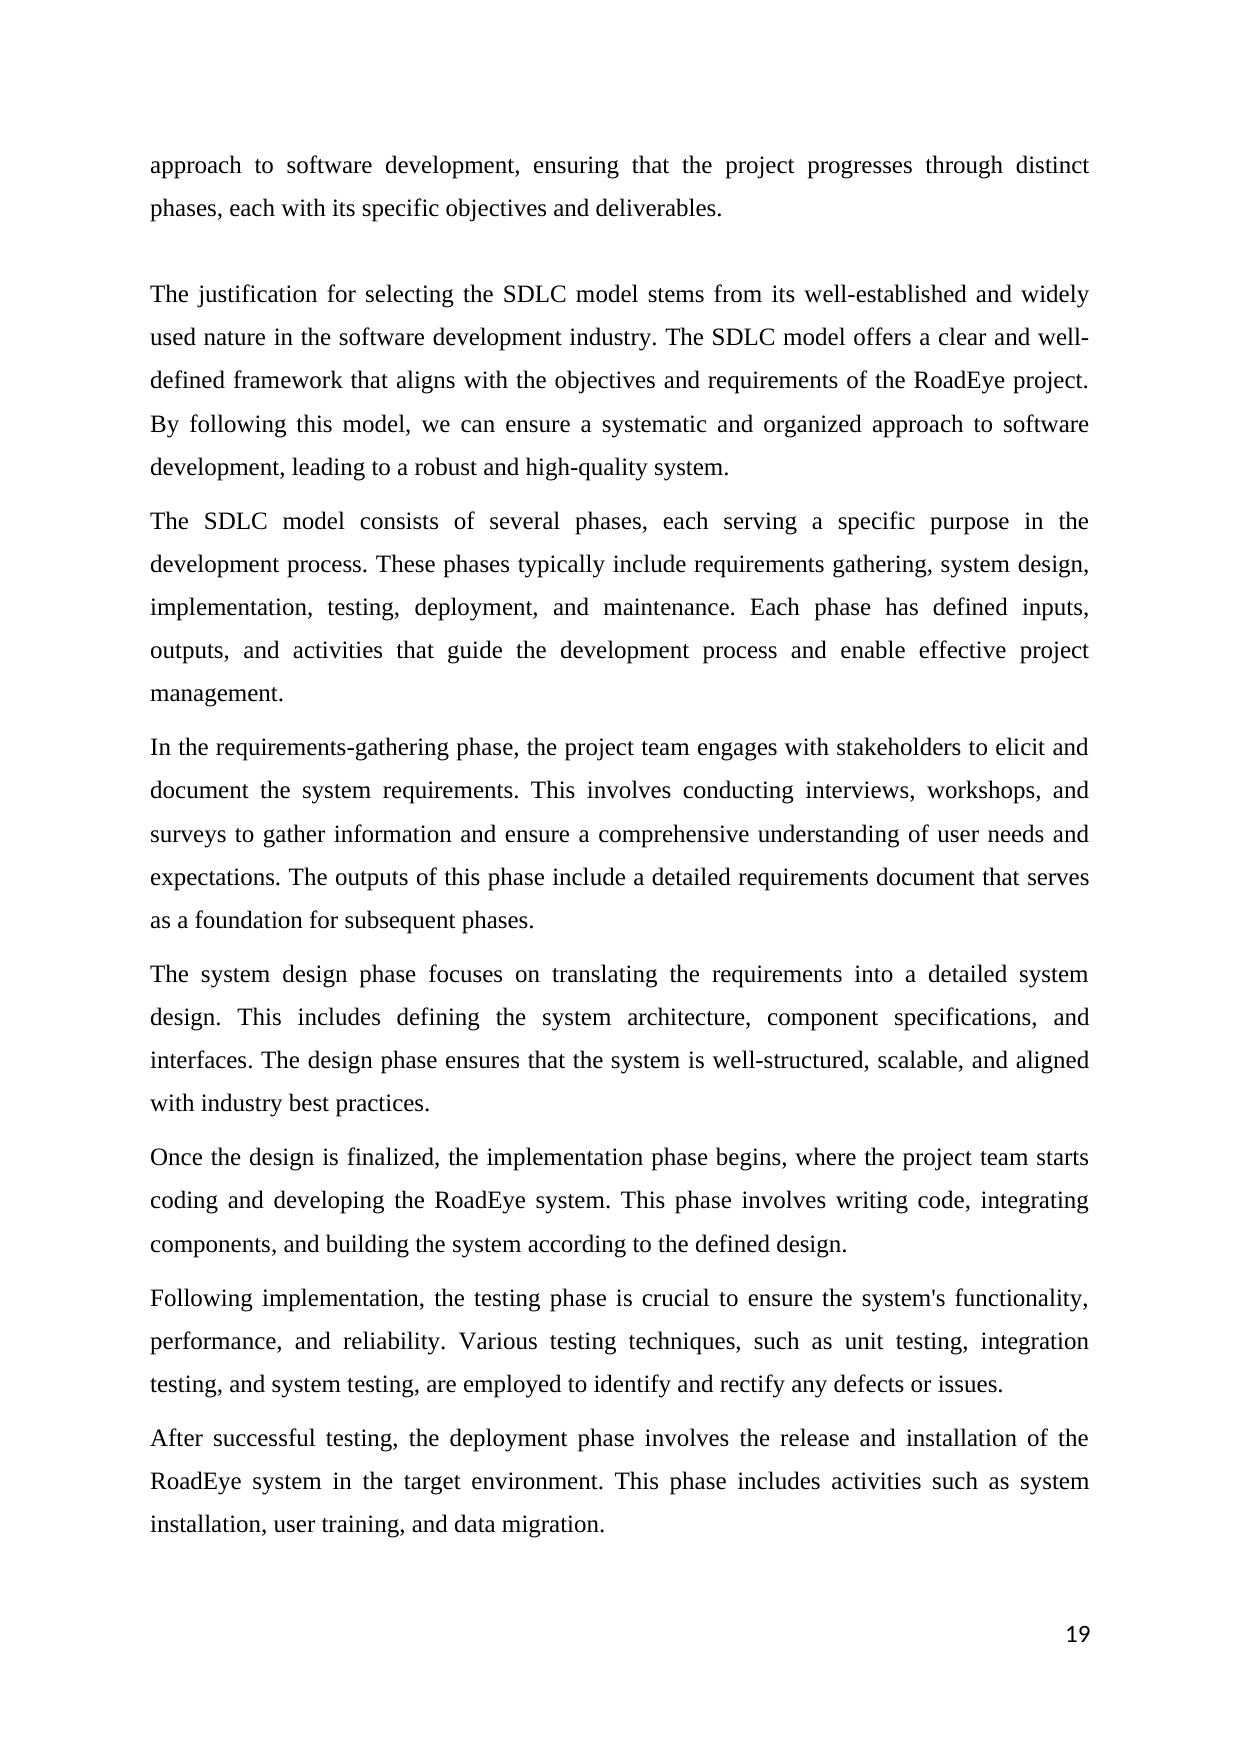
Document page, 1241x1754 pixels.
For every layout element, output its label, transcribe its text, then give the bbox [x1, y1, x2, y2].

text In the requirements-gathering phase, the project team engages with stakeholders to elicit and document the system requirements. This involves conducting interviews, workshops, and surveys to gather information and ensure a comprehensive understanding of user needs and expectations. The outputs of this phase include a detailed requirements document that serves as a foundation for subsequent phases. [150, 732, 1090, 934]
text The SDLC model consists of several phases, each serving a specific purpose in the development process. These phases typically include requirements gathering, system design, implementation, testing, deployment, and maintenance. Each phase has defined inputs, outputs, and activities that guide the development process and enable effective project management. [150, 506, 1090, 707]
text Once the design is finalized, the implementation phase begins, where the project team starts coding and developing the RoadEye system. This phase involves writing code, integrating components, and building the system according to the defined design. [150, 1142, 1090, 1257]
text Following implementation, the testing phase is crucial to ensure the system's functionality, performance, and reliability. Various testing techniques, such as unit testing, integration testing, and system testing, are employed to identify and rectify any defects or issues. [150, 1283, 1090, 1398]
text The justification for selecting the SDLC model stems from its well-established and widely used nature in the software development industry. The SDLC model offers a clear and well-defined framework that aligns with the objectives and requirements of the RoadEye project. By following this model, we can ensure a systematic and organized approach to software development, leading to a robust and high-quality system. [150, 279, 1090, 481]
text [150, 150, 1090, 222]
text After successful testing, the deployment phase involves the release and installation of the RoadEye system in the target environment. This phase includes activities such as system installation, user training, and data migration. [150, 1423, 1090, 1538]
text The system design phase focuses on translating the requirements into a detailed system design. This includes defining the system architecture, component specifications, and interfaces. The design phase ensures that the system is well-structured, scalable, and aligned with industry best practices. [150, 959, 1090, 1117]
